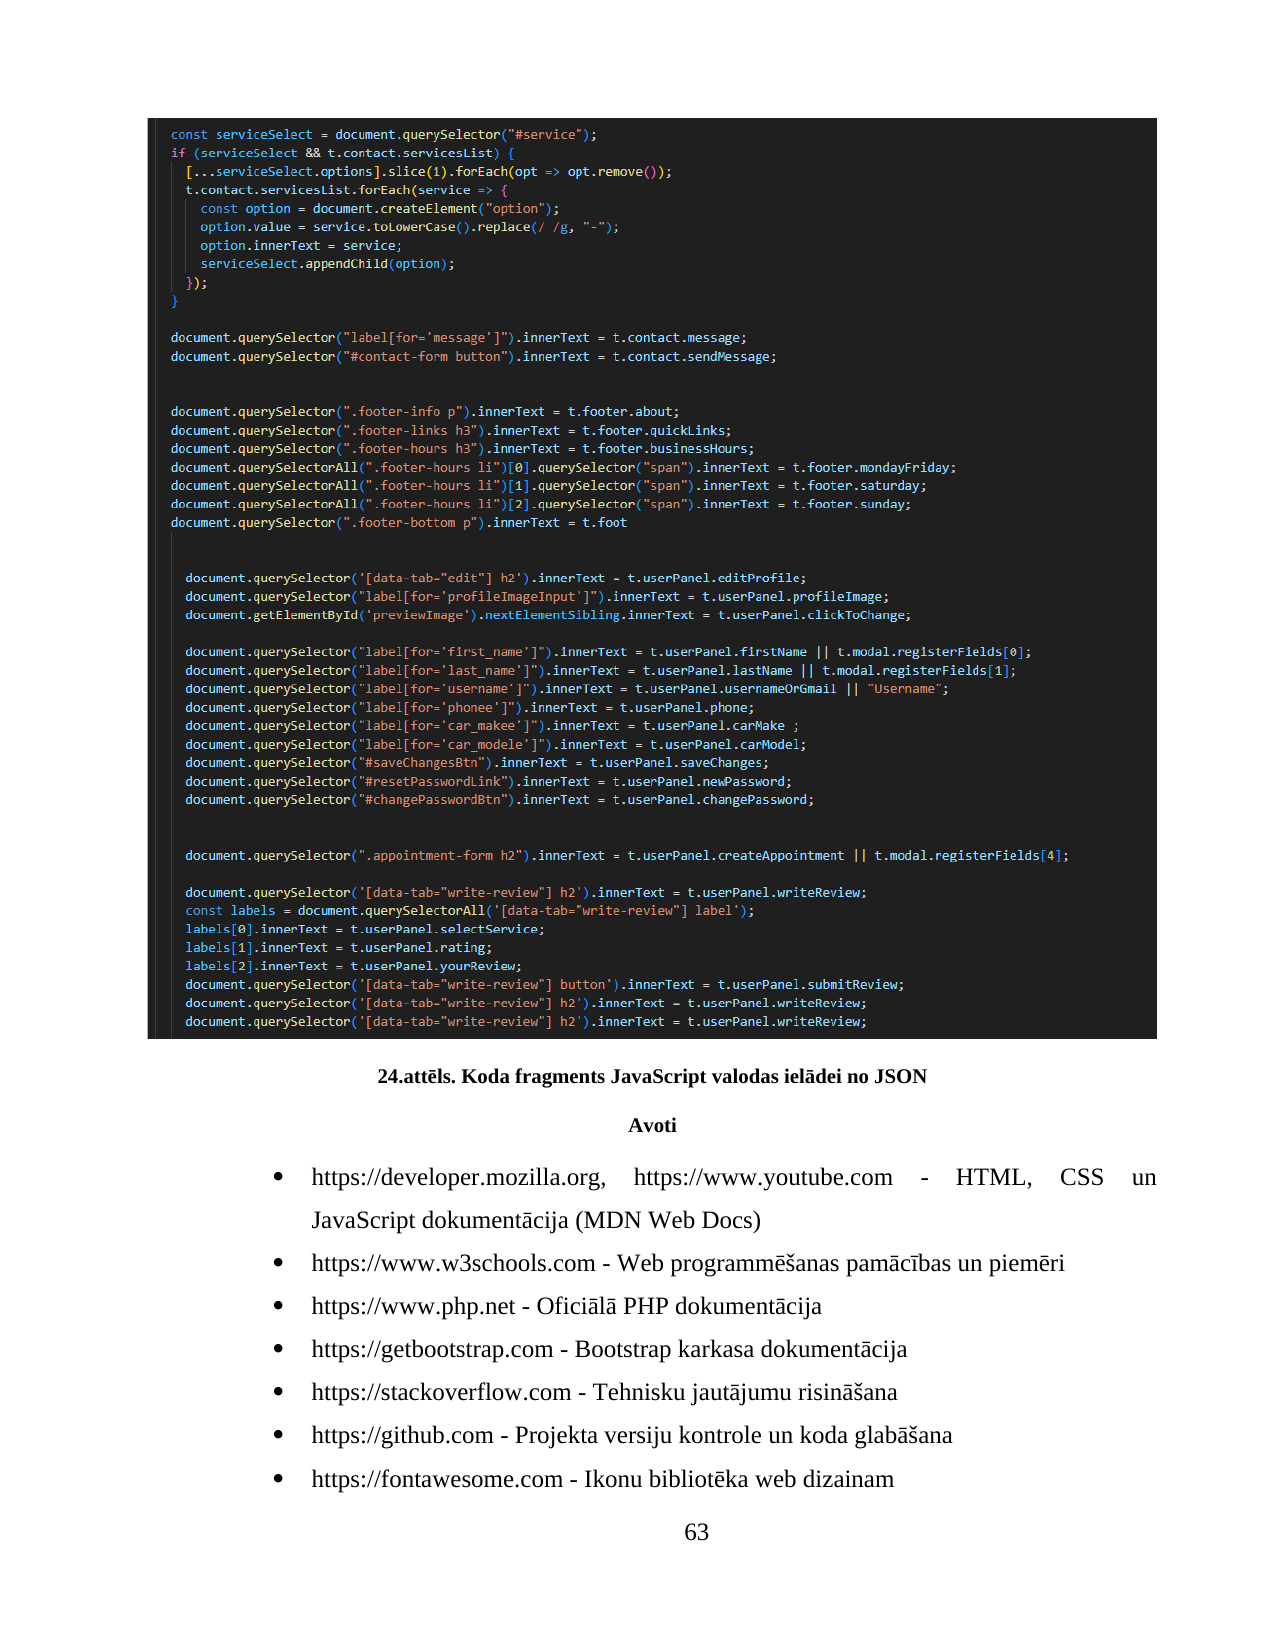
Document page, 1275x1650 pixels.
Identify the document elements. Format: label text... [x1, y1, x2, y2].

text 24.attēls. Koda fragments JavaScript valodas ielādei no JSON [148, 1064, 1157, 1088]
text Avoti [148, 1113, 1157, 1137]
list https://getbootstrap.com - Bootstrap karkasa dokumentācija [274, 1334, 1157, 1363]
list https://github.com - Projekta versiju kontrole un koda glabāšana [274, 1421, 1157, 1449]
list https://www.w3schools.com - Web programmēšanas pamācības un piemēri [274, 1248, 1157, 1277]
list https://developer.mozilla.org, https://www.youtube.com - HTML, CSS un JavaScript dokumentācija (MDN Web Docs) [274, 1162, 1157, 1234]
list https://stackoverflow.com - Tehnisku jautājumu risināšana [274, 1377, 1157, 1406]
list https://fontawesome.com - Ikonu bibliotēka web dizainam [274, 1464, 1157, 1492]
list https://www.php.net - Oficiālā PHP dokumentācija [274, 1291, 1157, 1320]
picture [147, 118, 1157, 1039]
